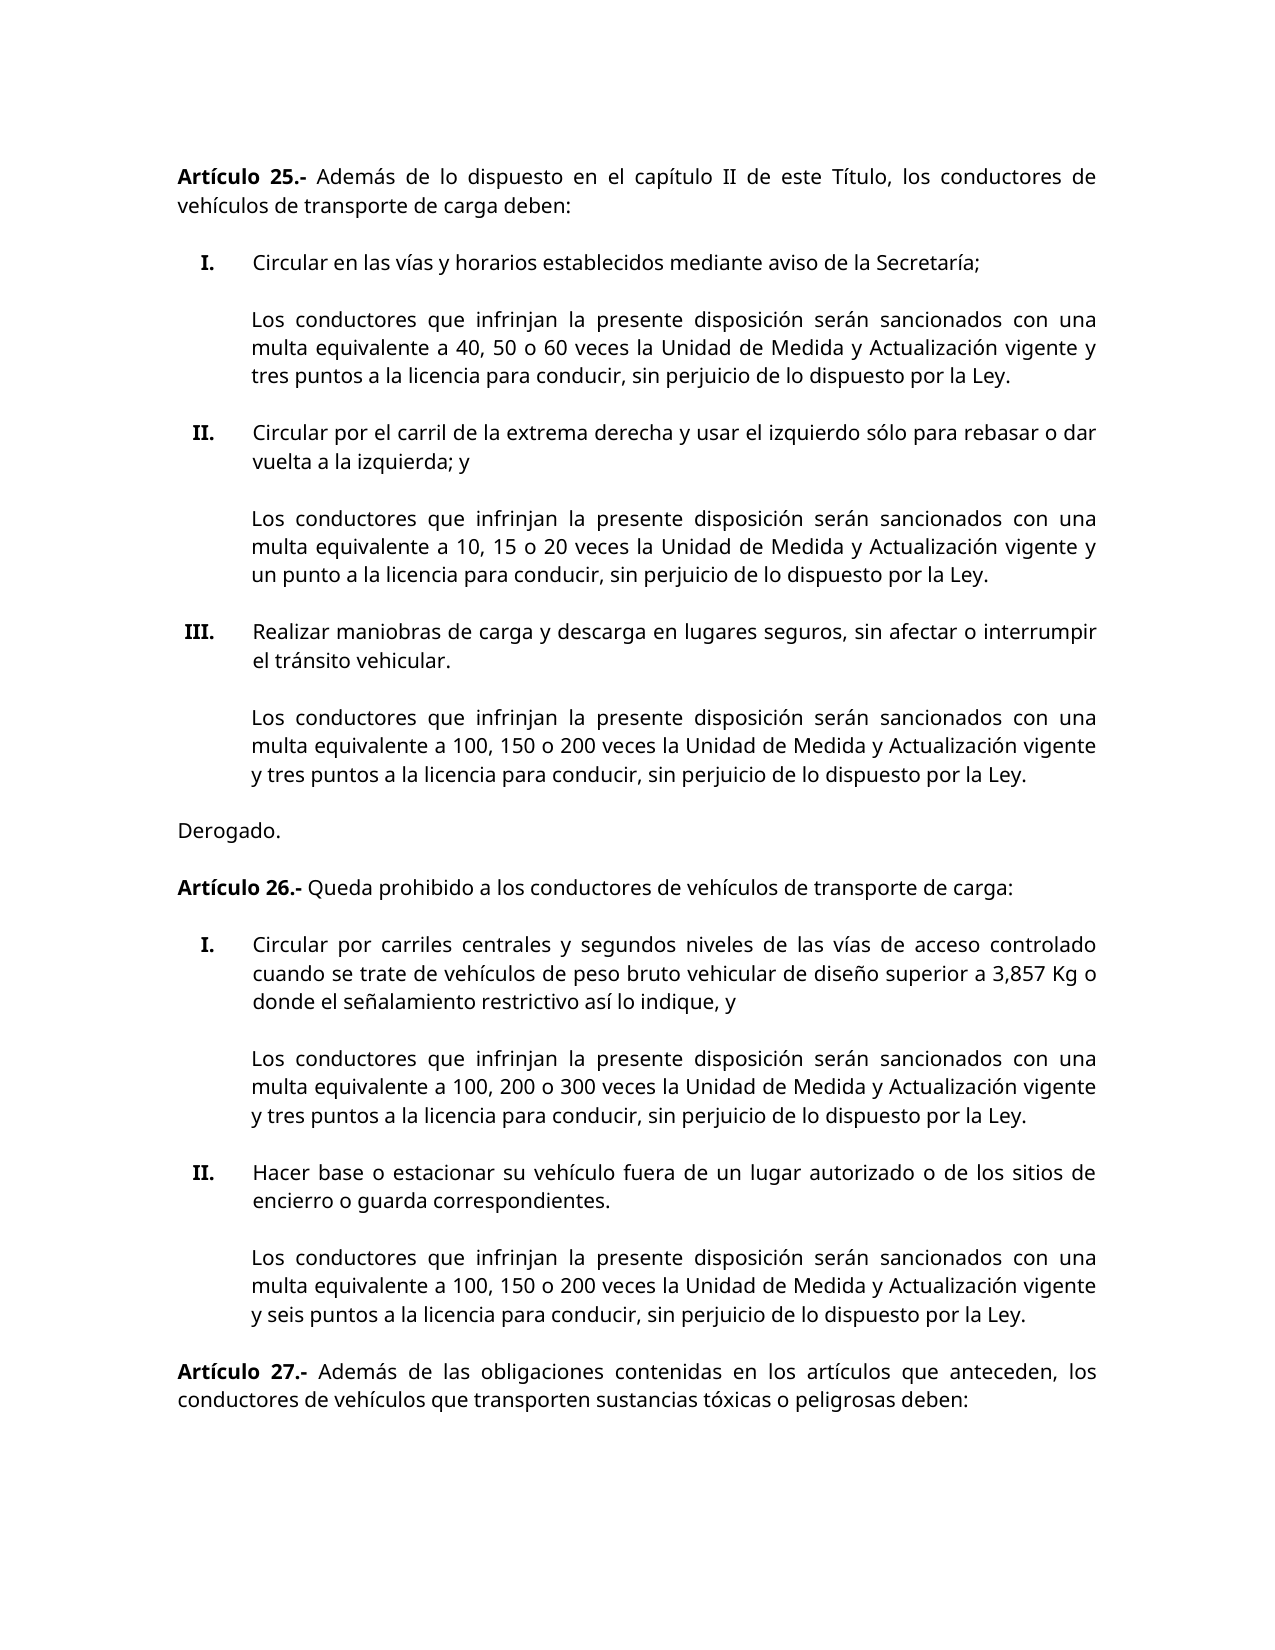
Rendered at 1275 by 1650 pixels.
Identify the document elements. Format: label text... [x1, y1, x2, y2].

list Circular por carriles centrales y segundos niveles de las vías de acceso controlado cuando se trate de vehículos de peso bruto vehicular de diseño superior a 3,857 Kg o donde el señalamiento restrictivo así lo indique, y [215, 930, 1098, 1016]
list Hacer base o estacionar su vehículo fuera de un lugar autorizado o de los sitios de encierro o guarda correspondientes. [215, 1158, 1098, 1215]
text Artículo 27.- Además de las obligaciones contenidas en los artículos que anteceden, los conductores de vehículos que transporten sustancias tóxicas o peligrosas deben: [177, 1357, 1098, 1414]
text Artículo 25.- Además de lo dispuesto en el capítulo II de este Título, los conductores de vehículos de transporte de carga deben: [177, 162, 1098, 219]
text Artículo 26.- Queda prohibido a los conductores de vehículos de transporte de carga: [177, 873, 1098, 902]
list Circular en las vías y horarios establecidos mediante aviso de la Secretaría; [215, 248, 1098, 276]
list Realizar maniobras de carga y descarga en lugares seguros, sin afectar o interrumpir el tránsito vehicular. [215, 617, 1098, 674]
text Derogado. [177, 817, 1098, 845]
text Los conductores que infrinjan la presente disposición serán sancionados con una multa equivalente a 40, 50 o 60 veces la Unidad de Medida y Actualización vigente y tres puntos a la licencia para conducir, sin perjuicio de lo dispuesto por la Ley. [251, 305, 1098, 390]
text Los conductores que infrinjan la presente disposición serán sancionados con una multa equivalente a 10, 15 o 20 veces la Unidad de Medida y Actualización vigente y un punto a la licencia para conducir, sin perjuicio de lo dispuesto por la Ley. [251, 504, 1098, 589]
text Los conductores que infrinjan la presente disposición serán sancionados con una multa equivalente a 100, 150 o 200 veces la Unidad de Medida y Actualización vigente y tres puntos a la licencia para conducir, sin perjuicio de lo dispuesto por la Ley. [251, 703, 1098, 788]
text Los conductores que infrinjan la presente disposición serán sancionados con una multa equivalente a 100, 200 o 300 veces la Unidad de Medida y Actualización vigente y tres puntos a la licencia para conducir, sin perjuicio de lo dispuesto por la Ley. [251, 1044, 1098, 1129]
list Circular por el carril de la extrema derecha y usar el izquierdo sólo para rebasar o dar vuelta a la izquierda; y [215, 418, 1098, 475]
text Los conductores que infrinjan la presente disposición serán sancionados con una multa equivalente a 100, 150 o 200 veces la Unidad de Medida y Actualización vigente y seis puntos a la licencia para conducir, sin perjuicio de lo dispuesto por la Ley. [251, 1243, 1098, 1328]
